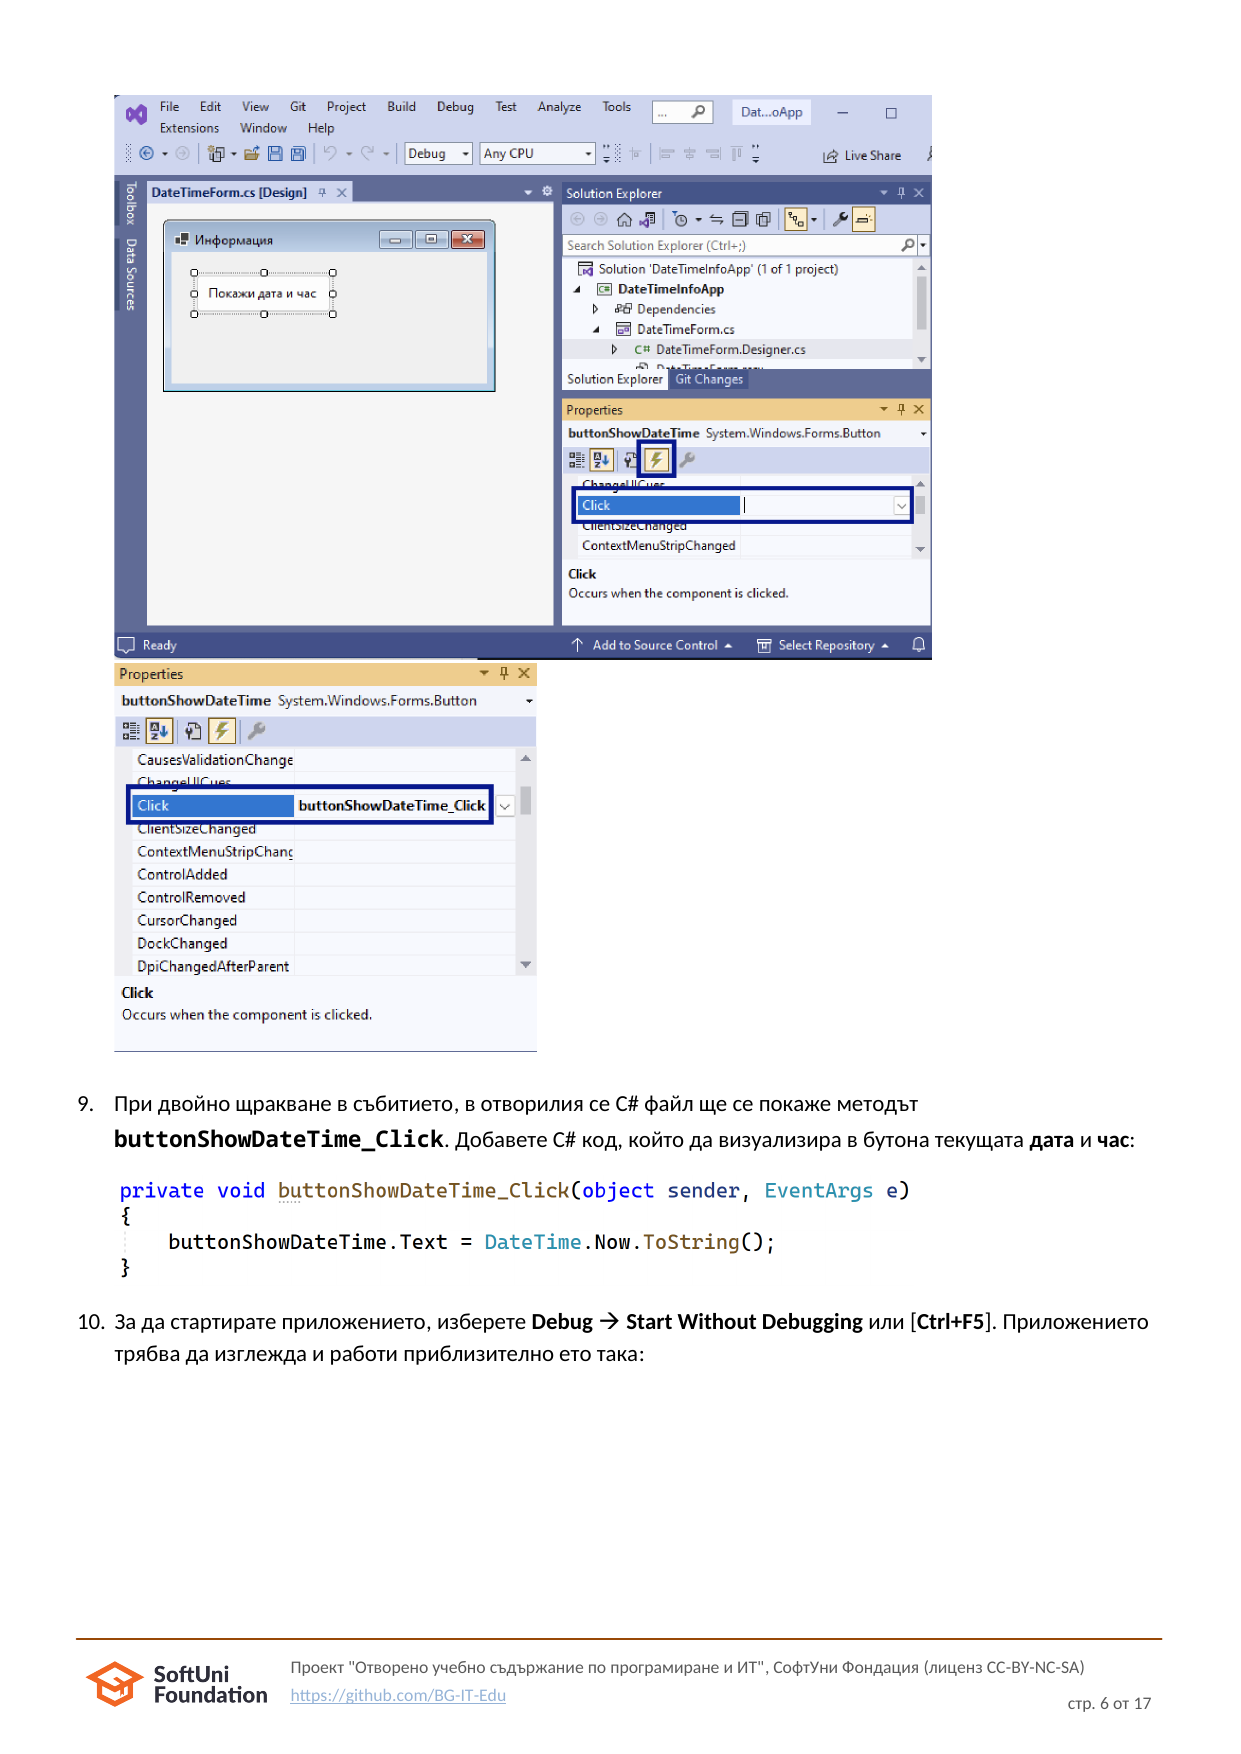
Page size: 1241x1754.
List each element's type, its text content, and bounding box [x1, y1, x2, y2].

list За да стартирате приложението, изберете Debug Start Without Debugging или [Ctrl+F5]. Приложението трябва да изглежда и работи приблизително ето така: [77, 1307, 1163, 1367]
picture [114, 1175, 915, 1286]
picture [85, 1661, 267, 1707]
picture [114, 95, 932, 660]
list При двойно щракване в събитието, в отворилия се C# файл ще се покаже методът buttonShowDateTime_Click. Добавете C# код, който да визуализира в бутона текущата дата и час: [77, 1087, 1163, 1154]
picture [114, 663, 537, 1052]
